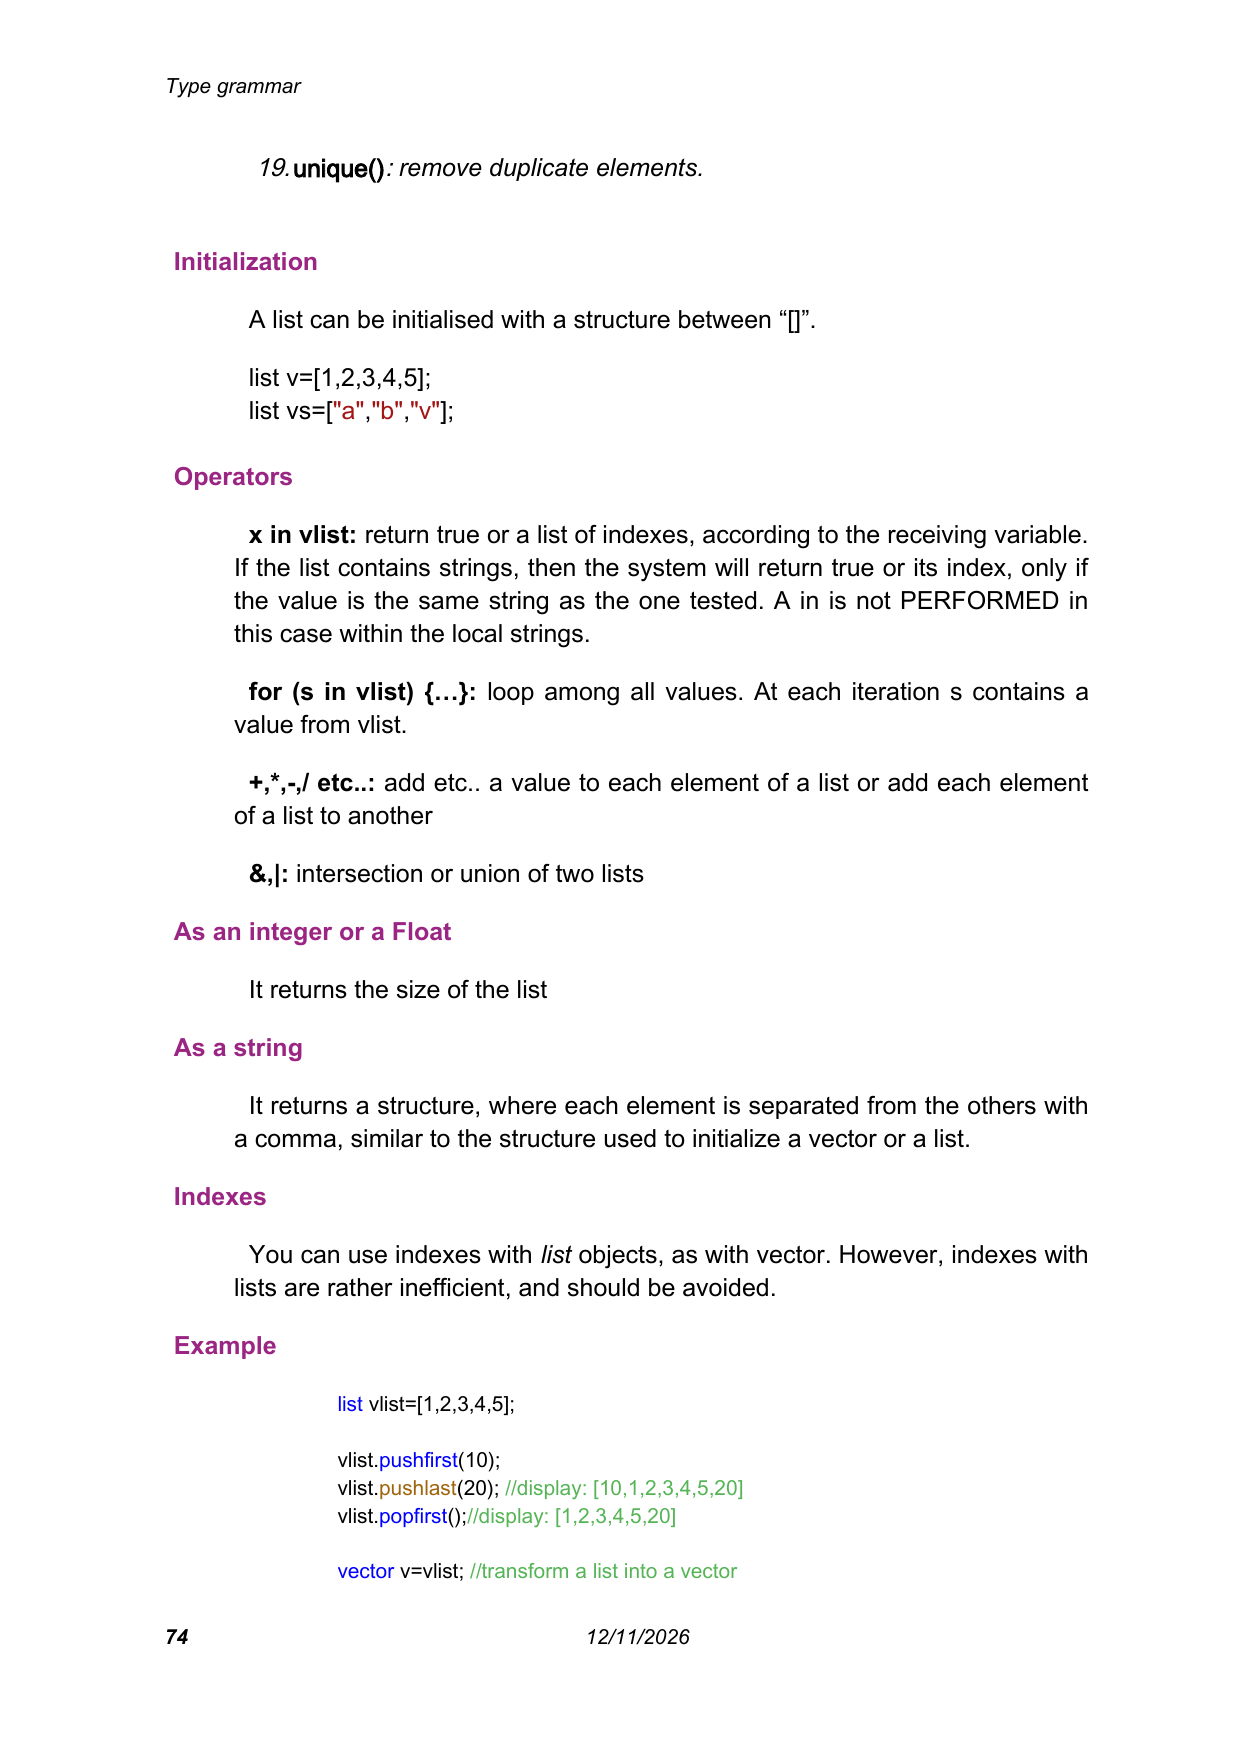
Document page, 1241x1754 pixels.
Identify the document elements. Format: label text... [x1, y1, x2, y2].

text list vlist=[1,2,3,4,5]; [337, 1389, 1090, 1417]
text list v=[1,2,3,4,5]; [234, 363, 1090, 391]
text It returns the size of the list [234, 975, 1090, 1004]
text vlist.pushlast(20); //display: [10,1,2,3,4,5,20] [337, 1473, 1090, 1501]
subtitle Operators [174, 462, 1090, 490]
subtitle Initialization [174, 247, 1090, 275]
text vlist.pushfirst(10); [337, 1445, 1090, 1473]
subtitle Example [174, 1331, 1090, 1360]
subtitle As an integer or a Float [174, 917, 1090, 946]
text vlist.popfirst();//display: [1,2,3,4,5,20] [337, 1501, 1090, 1529]
text It returns a structure, where each element is separated from the others with a comma, similar to the structure used to initialize a vector or a list. [234, 1091, 1090, 1153]
text &,|: intersection or union of two lists [234, 859, 1090, 888]
text vector v=vlist; //transform a list into a vector [337, 1557, 1090, 1584]
subtitle Indexes [174, 1182, 1090, 1211]
text +,*,-,/ etc..: add etc.. a value to each element of a list or add each element of a list to another [234, 768, 1090, 829]
text for (s in vlist) {…}: loop among all values. At each iteration s contains a value from vlist. [234, 677, 1090, 738]
text list vs=["a","b","v"]; [234, 396, 1090, 424]
text You can use indexes with list objects, as with vector. However, indexes with lists are rather inefficient, and should be avoided. [234, 1240, 1090, 1302]
list unique(): remove duplicate elements. [255, 150, 1090, 183]
text A list can be initialised with a structure between “[]”. [234, 304, 1090, 333]
text x in vlist: return true or a list of indexes, according to the receiving variable. If the list contains strings, then the system will return true or its index, only if the value is the same string as the one tested. A in is not PERFORMED in this case within the local strings. [234, 520, 1090, 647]
subtitle As a string [174, 1033, 1090, 1062]
